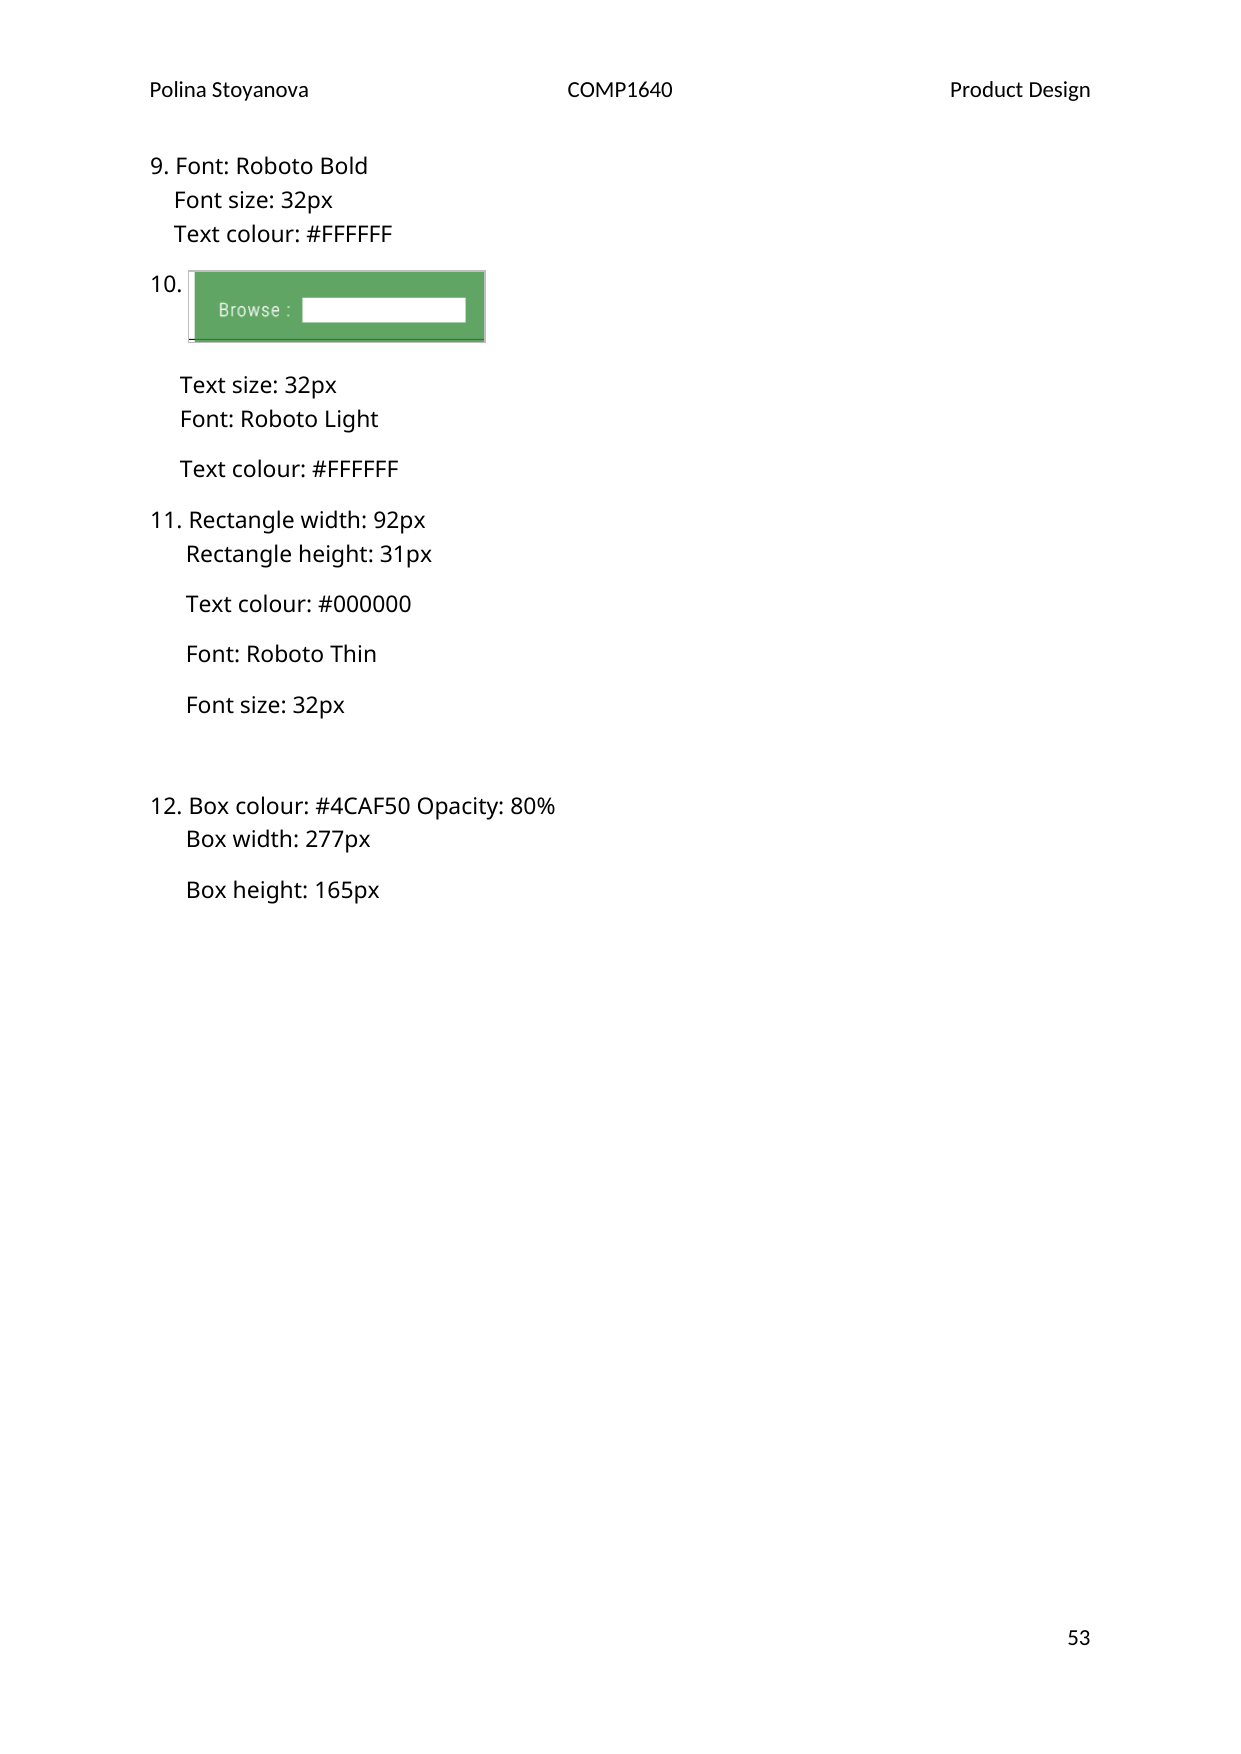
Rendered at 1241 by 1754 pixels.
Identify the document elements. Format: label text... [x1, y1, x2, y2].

text Font: Roboto Thin [150, 638, 1090, 669]
text 12. Box colour: #4CAF50 Opacity: 80% Box width: 277px [150, 789, 1090, 854]
text 10. Text size: 32px Font: Roboto Light [150, 268, 1090, 434]
picture [189, 272, 484, 342]
text 9. Font: Roboto Bold Font size: 32px Text colour: #FFFFFF [150, 150, 1090, 249]
text 11. Rectangle width: 92px Rectangle height: 31px [150, 504, 1090, 569]
text Font size: 32px [150, 689, 1090, 720]
text Text colour: #FFFFFF [150, 453, 1090, 484]
text Text colour: #000000 [150, 588, 1090, 619]
text Box height: 165px [150, 874, 1090, 905]
